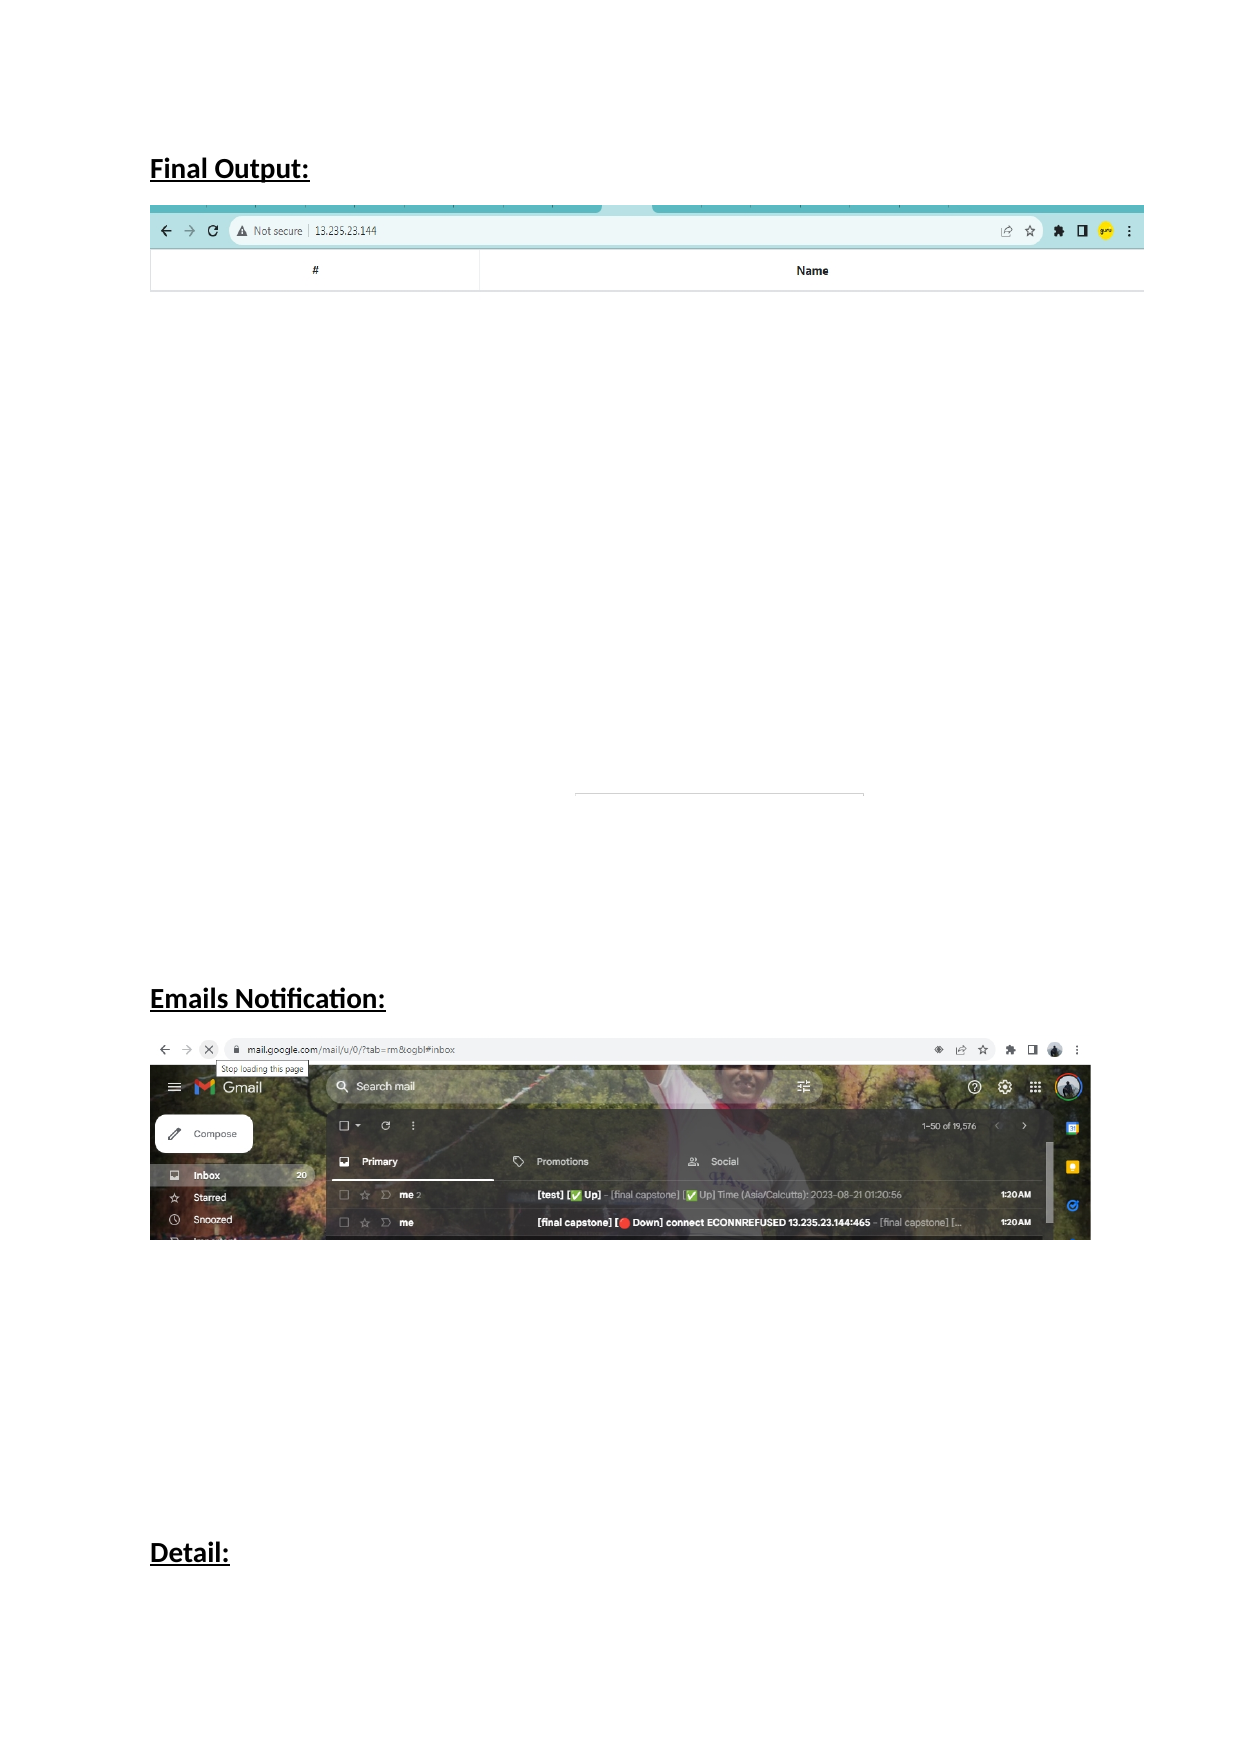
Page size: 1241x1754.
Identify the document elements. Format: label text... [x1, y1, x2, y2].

text Final Output: [150, 150, 1090, 186]
picture [150, 205, 1144, 796]
text Detail: [150, 1534, 1090, 1570]
text Emails Notification: [150, 980, 1090, 1016]
picture [150, 1035, 1091, 1240]
